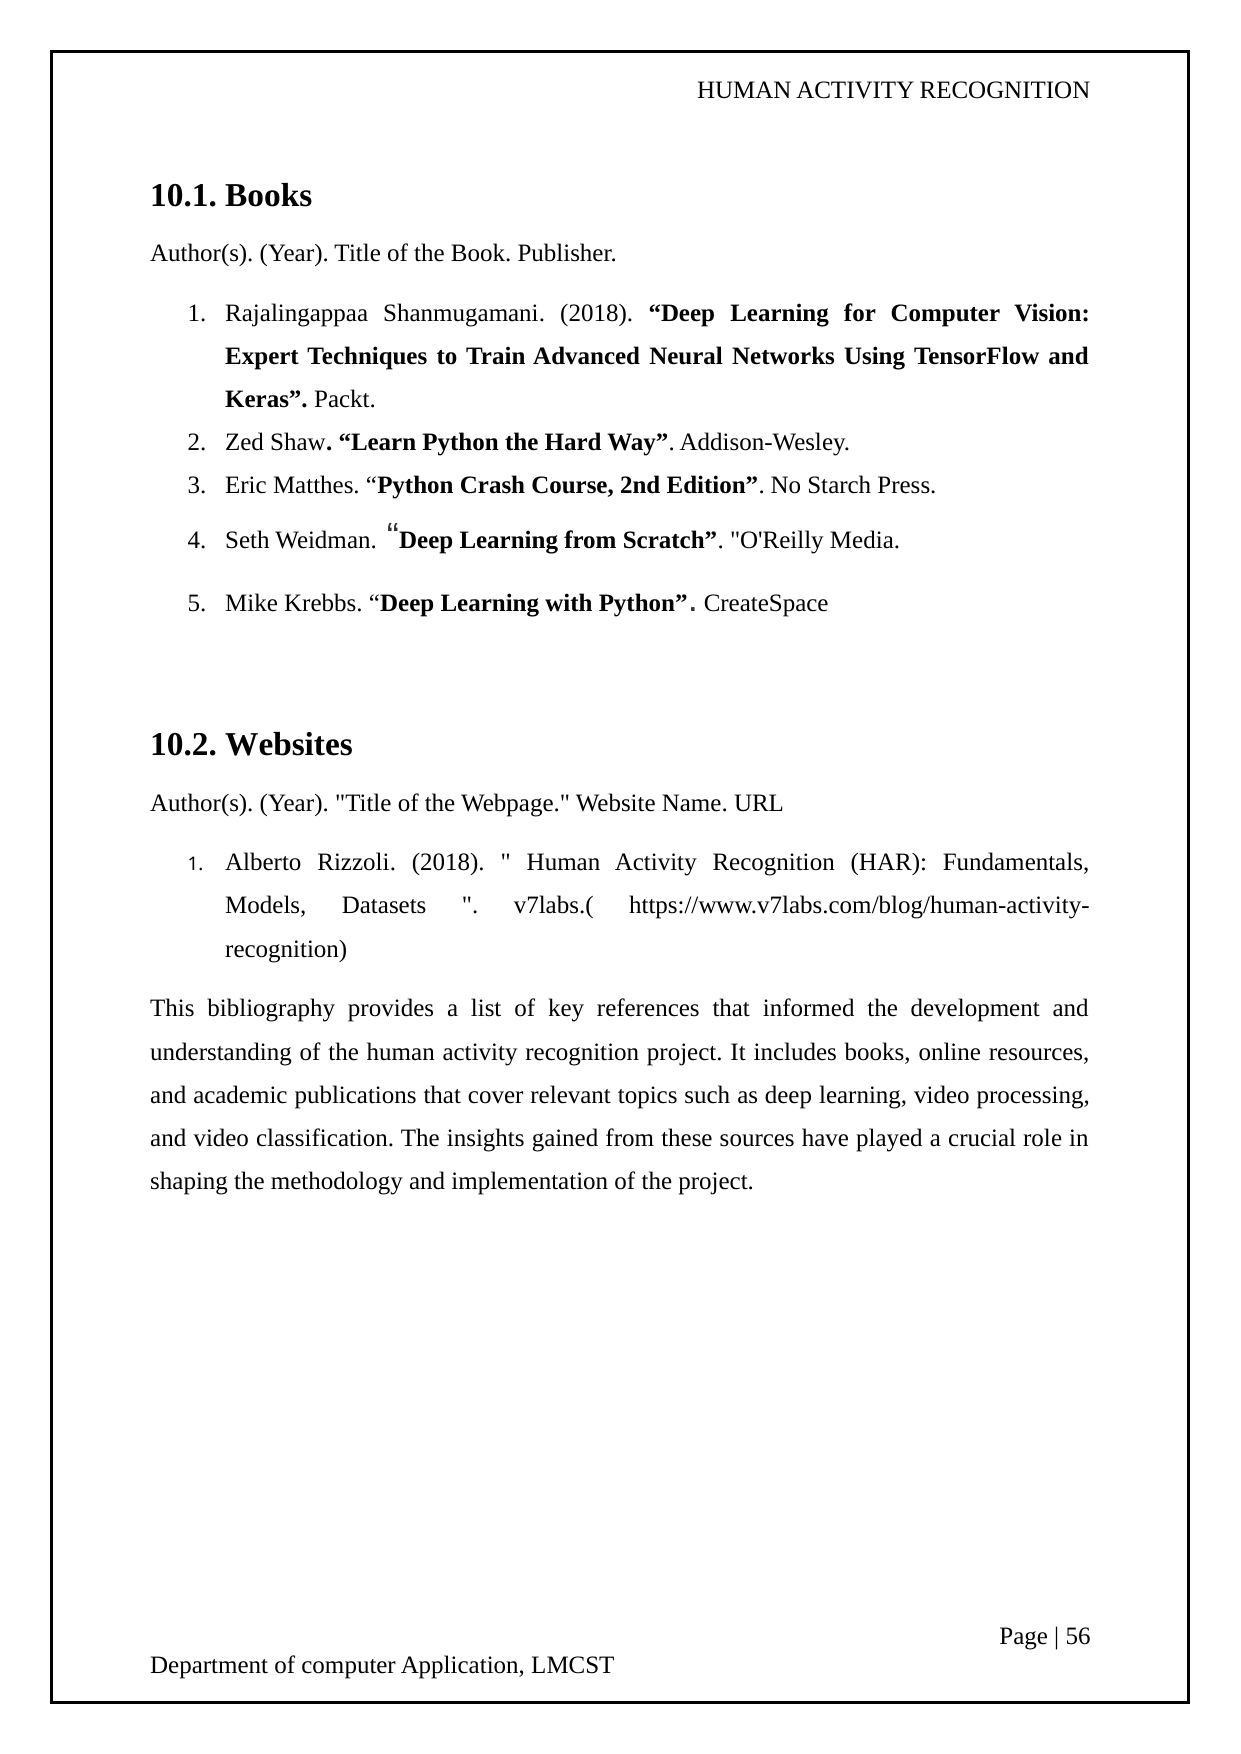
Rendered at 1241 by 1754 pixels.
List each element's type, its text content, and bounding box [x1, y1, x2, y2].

subtitle 10.2. Websites [150, 724, 913, 763]
list Zed Shaw. “Learn Python the Hard Way”. Addison-Wesley. [187, 427, 1090, 456]
list Seth Weidman. “Deep Learning from Scratch”. "O'Reilly Media. [187, 514, 1090, 556]
subtitle 10.1. Books [150, 175, 913, 213]
text Author(s). (Year). "Title of the Webpage." Website Name. URL [150, 788, 1090, 816]
list Eric Matthes. “Python Crash Course, 2nd Edition”. No Starch Press. [187, 471, 1090, 499]
text Author(s). (Year). Title of the Book. Publisher. [150, 238, 1090, 267]
list Rajalingappaa Shanmugamani. (2018). “Deep Learning for Computer Vision: Expert Techniques to Train Advanced Neural Networks Using TensorFlow and Keras”. Packt. [187, 298, 1090, 413]
list Mike Krebbs. “Deep Learning with Python”. CreateSpace [187, 577, 1090, 619]
list Alberto Rizzoli. (2018). " Human Activity Recognition (HAR): Fundamentals, Models, Datasets ". v7labs.( https://www.v7labs.com/blog/human-activity-recognition) [187, 847, 1090, 962]
text This bibliography provides a list of key references that informed the development and understanding of the human activity recognition project. It includes books, online resources, and academic publications that cover relevant topics such as deep learning, video processing, and video classification. The insights gained from these sources have played a crucial role in shaping the methodology and implementation of the project. [150, 993, 1090, 1195]
